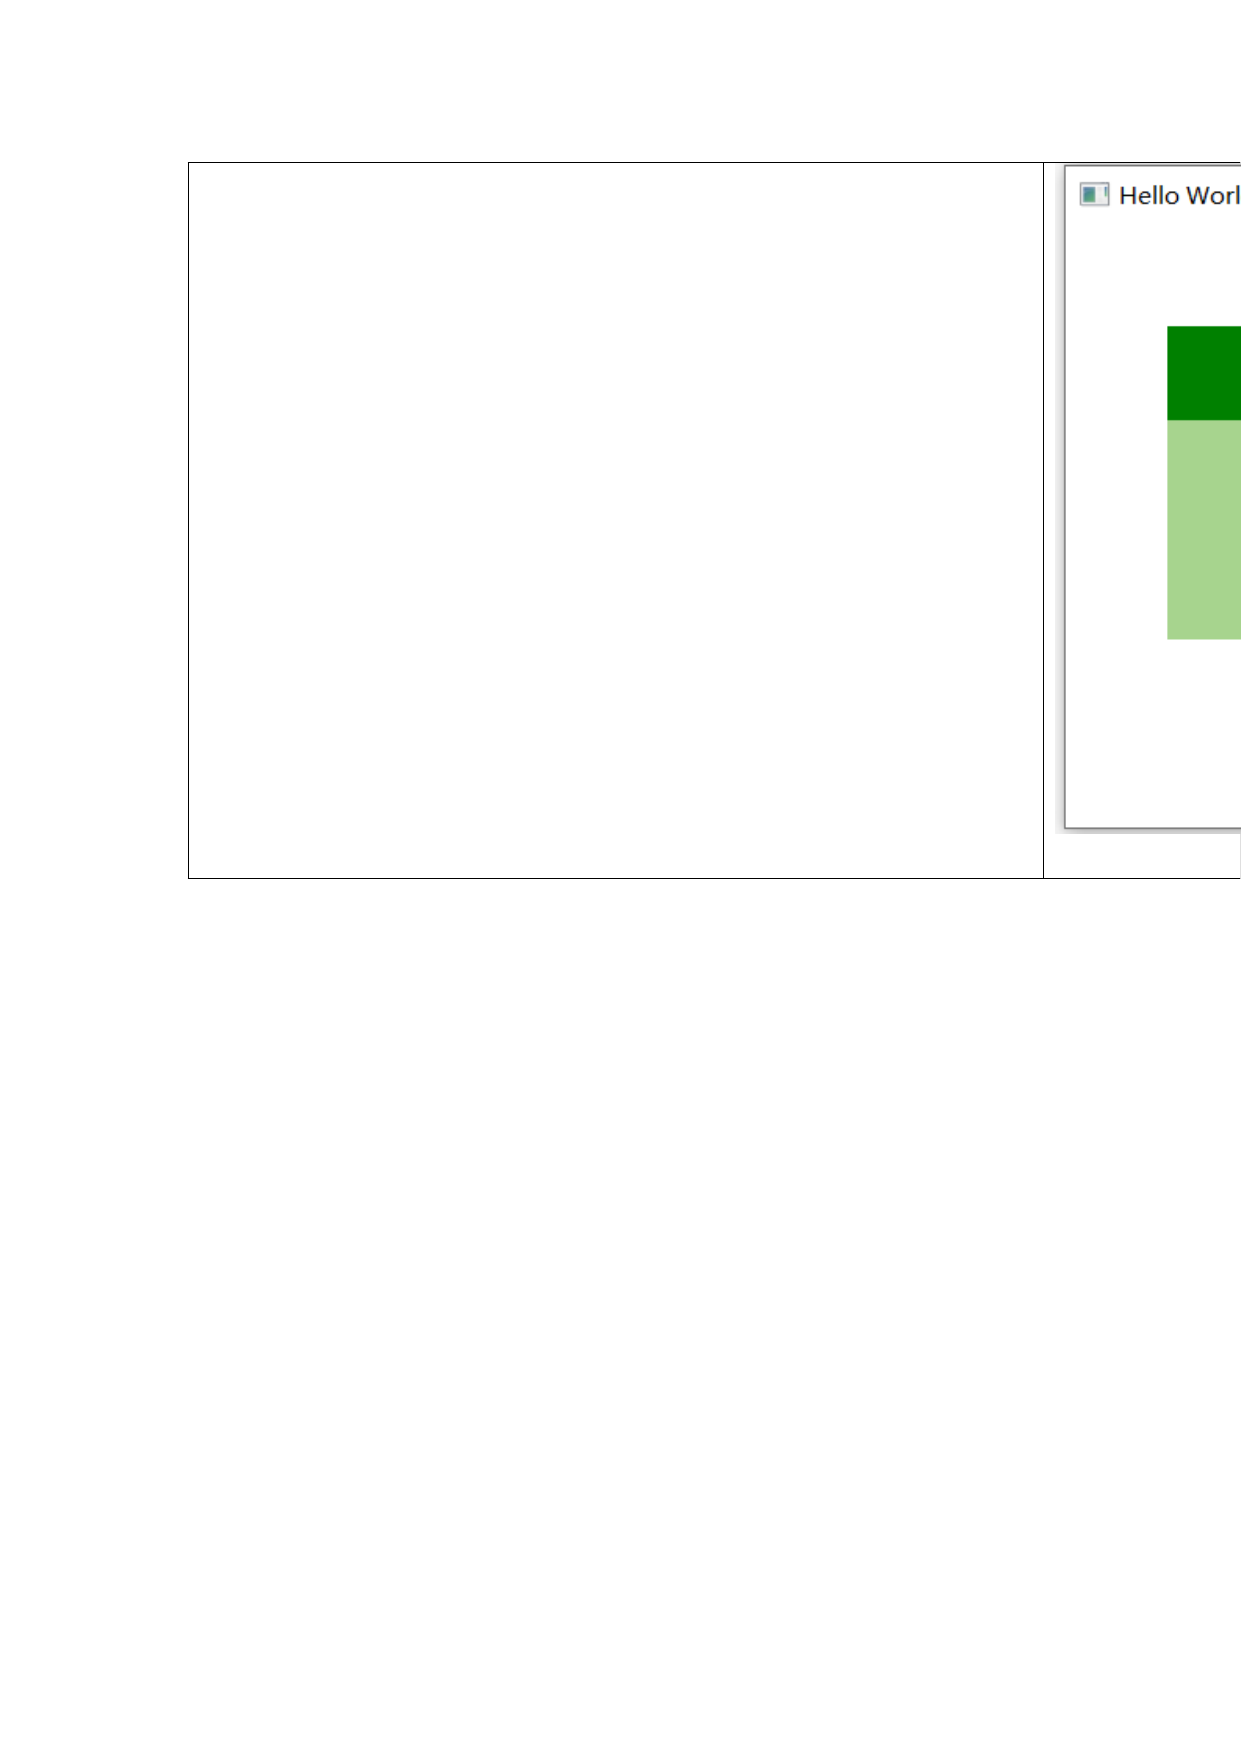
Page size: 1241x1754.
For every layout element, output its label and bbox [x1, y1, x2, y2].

table_cell [1044, 163, 1240, 878]
table_cell [189, 163, 1043, 878]
picture [1055, 163, 1241, 834]
